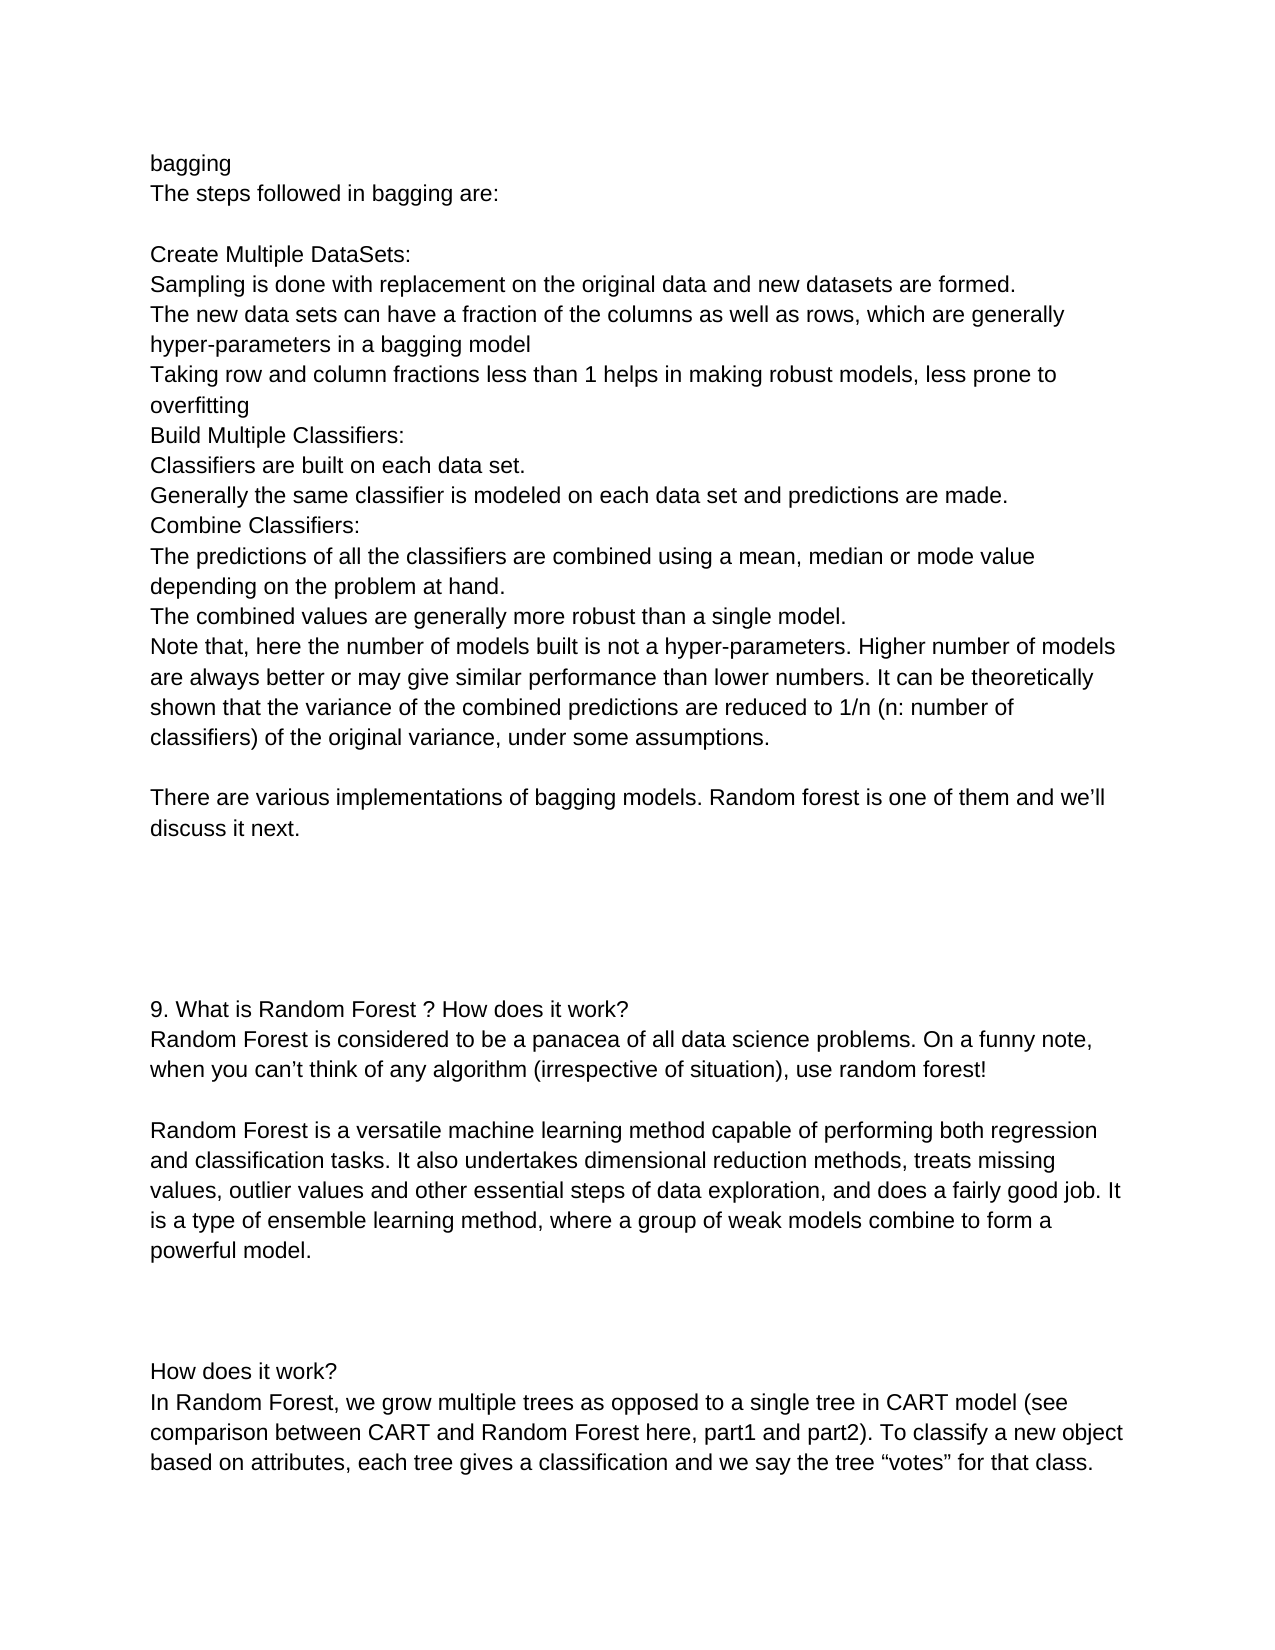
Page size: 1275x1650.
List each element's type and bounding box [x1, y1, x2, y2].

text [150, 150, 1125, 1475]
